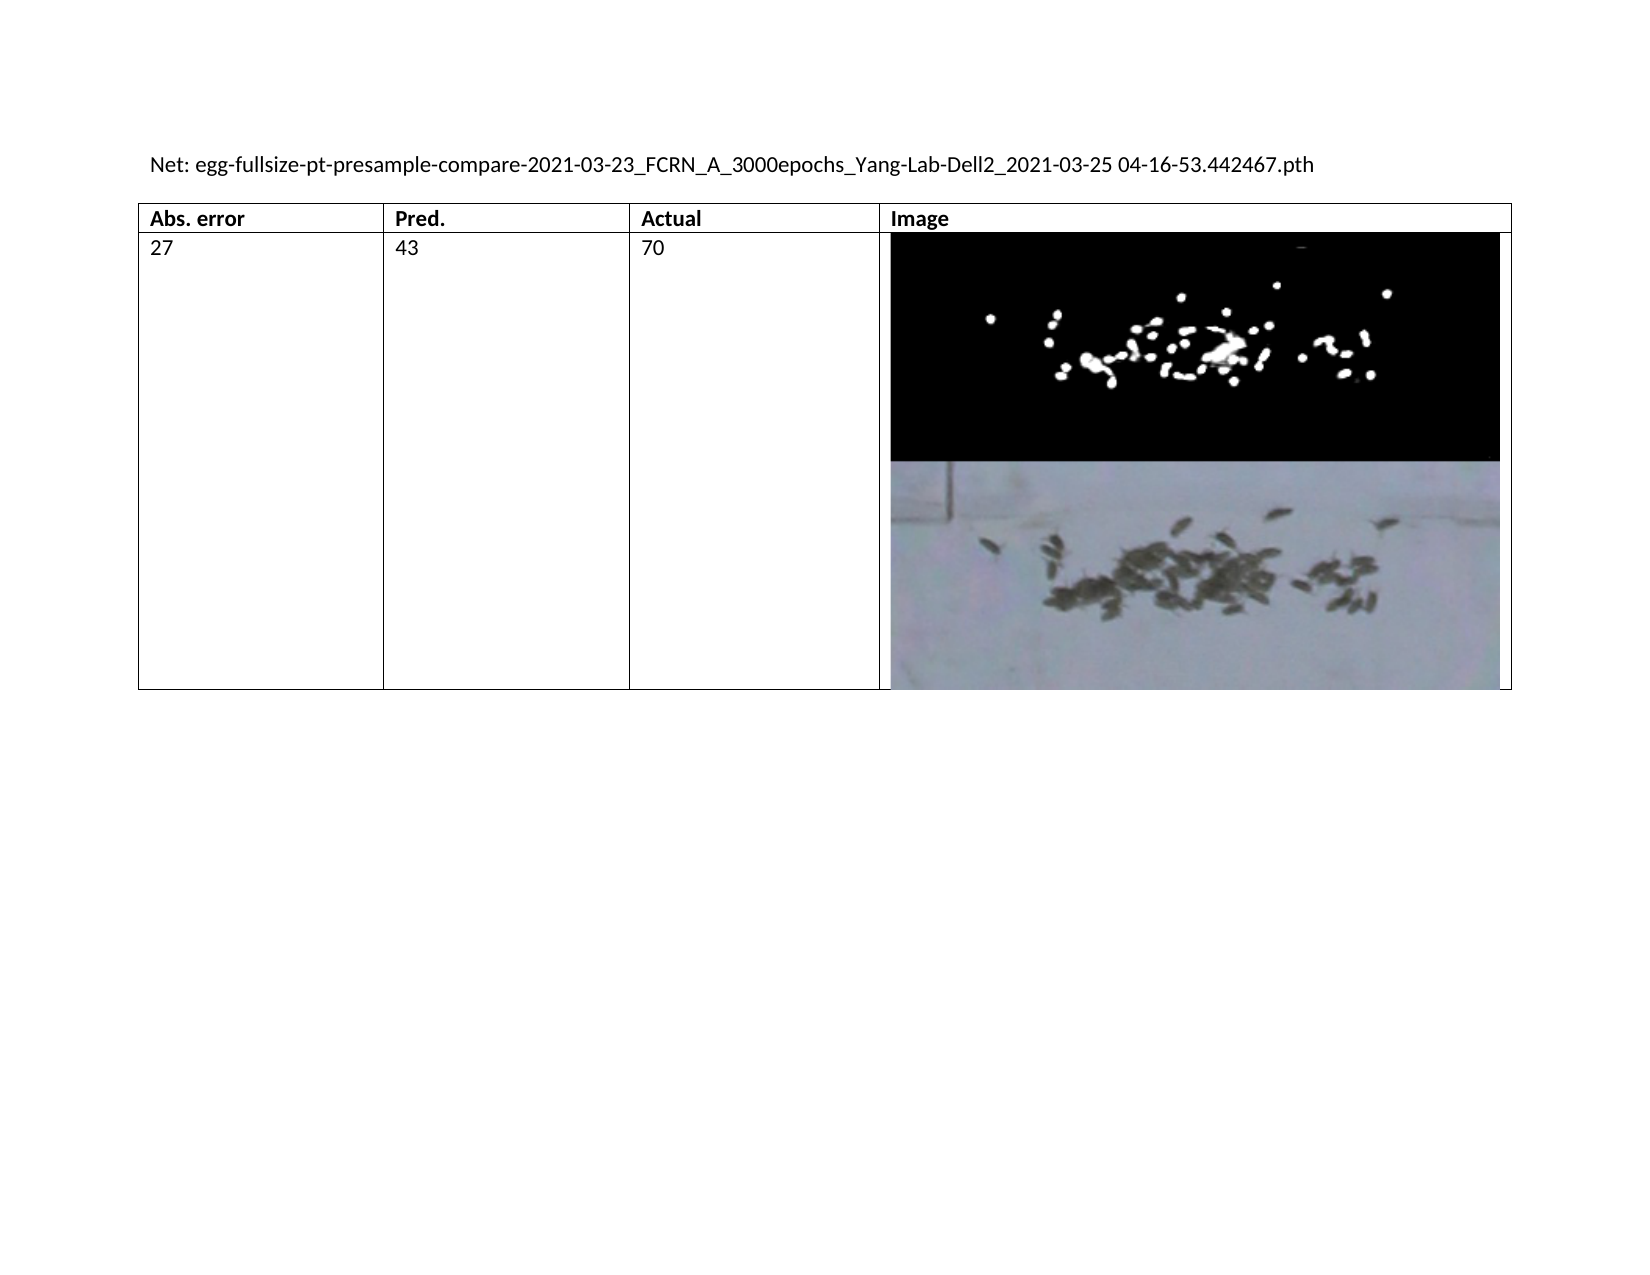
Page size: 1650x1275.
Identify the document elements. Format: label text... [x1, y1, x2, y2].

table_cell [1500, 233, 1511, 689]
table_cell [880, 233, 890, 689]
table_cell 27 [139, 233, 383, 689]
table_header Image [880, 204, 1511, 232]
table_cell 70 [630, 233, 879, 689]
table_header Abs. error [139, 204, 383, 232]
text Net: egg-fullsize-pt-presample-compare-2021-03-23_FCRN_A_3000epochs_Yang-Lab-Dell2_2021-03-25 04-16-53.442467.pth [150, 150, 1500, 178]
picture [890, 233, 1500, 690]
table_header Actual [630, 204, 879, 232]
table_cell 43 [384, 233, 629, 689]
table_header Pred. [384, 204, 629, 232]
